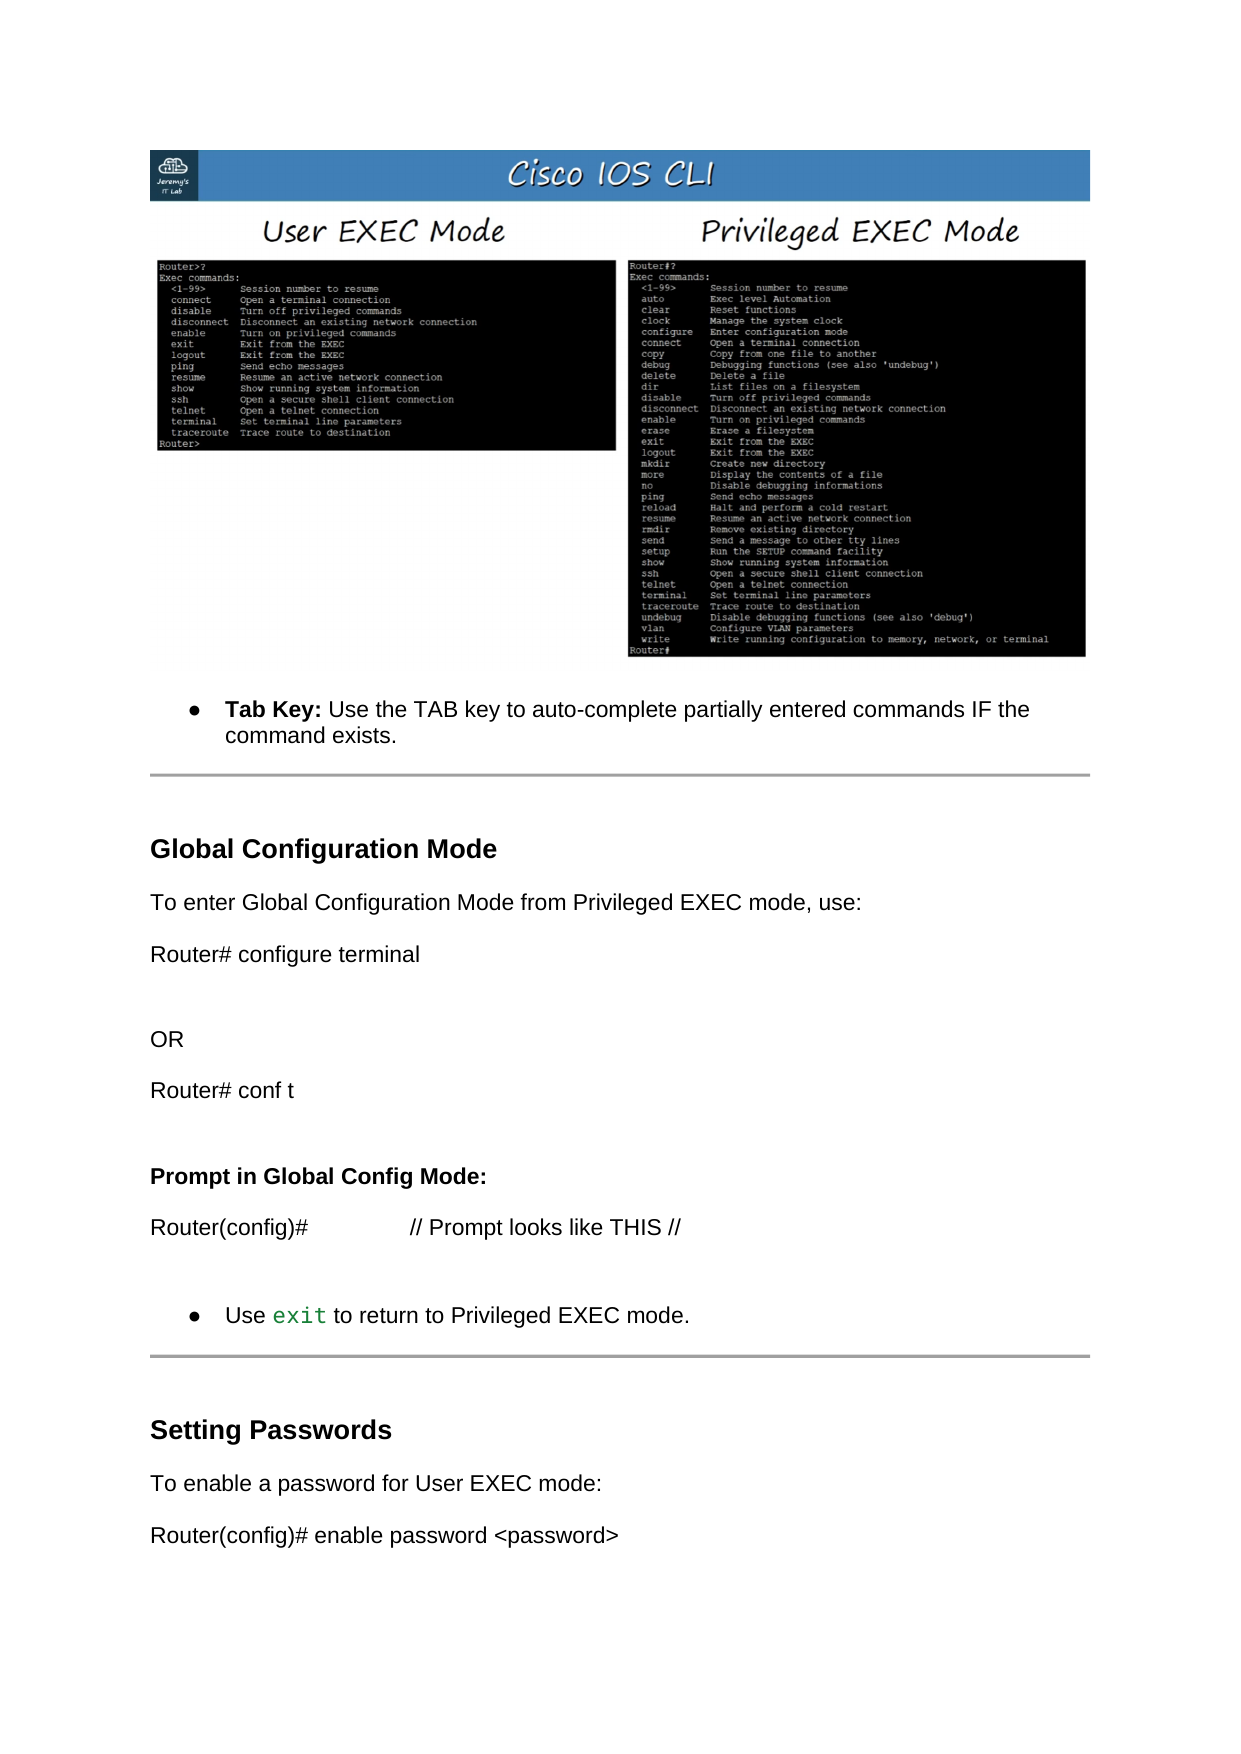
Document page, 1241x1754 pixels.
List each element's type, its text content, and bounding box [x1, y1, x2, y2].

subtitle Global Configuration Mode [150, 833, 1090, 864]
text To enable a password for User EXEC mode: [150, 1470, 1090, 1497]
text OR [150, 1026, 1090, 1052]
subtitle Setting Passwords [150, 1414, 1090, 1445]
text Router# configure terminal [150, 941, 1090, 967]
picture [150, 150, 1091, 671]
text To enter Global Configuration Mode from Privileged EXEC mode, use: [150, 889, 1090, 916]
text Router(config)# enable password <password> [150, 1522, 1090, 1548]
list Use exit to return to Privileged EXEC mode. [187, 1299, 1090, 1330]
text Prompt in Global Config Mode: [150, 1163, 1090, 1189]
text Router(config)# // Prompt looks like THIS // [150, 1214, 1090, 1240]
text Router# conf t [150, 1077, 1090, 1104]
list Tab Key: Use the TAB key to auto-complete partially entered commands IF the command exists. [187, 696, 1090, 748]
